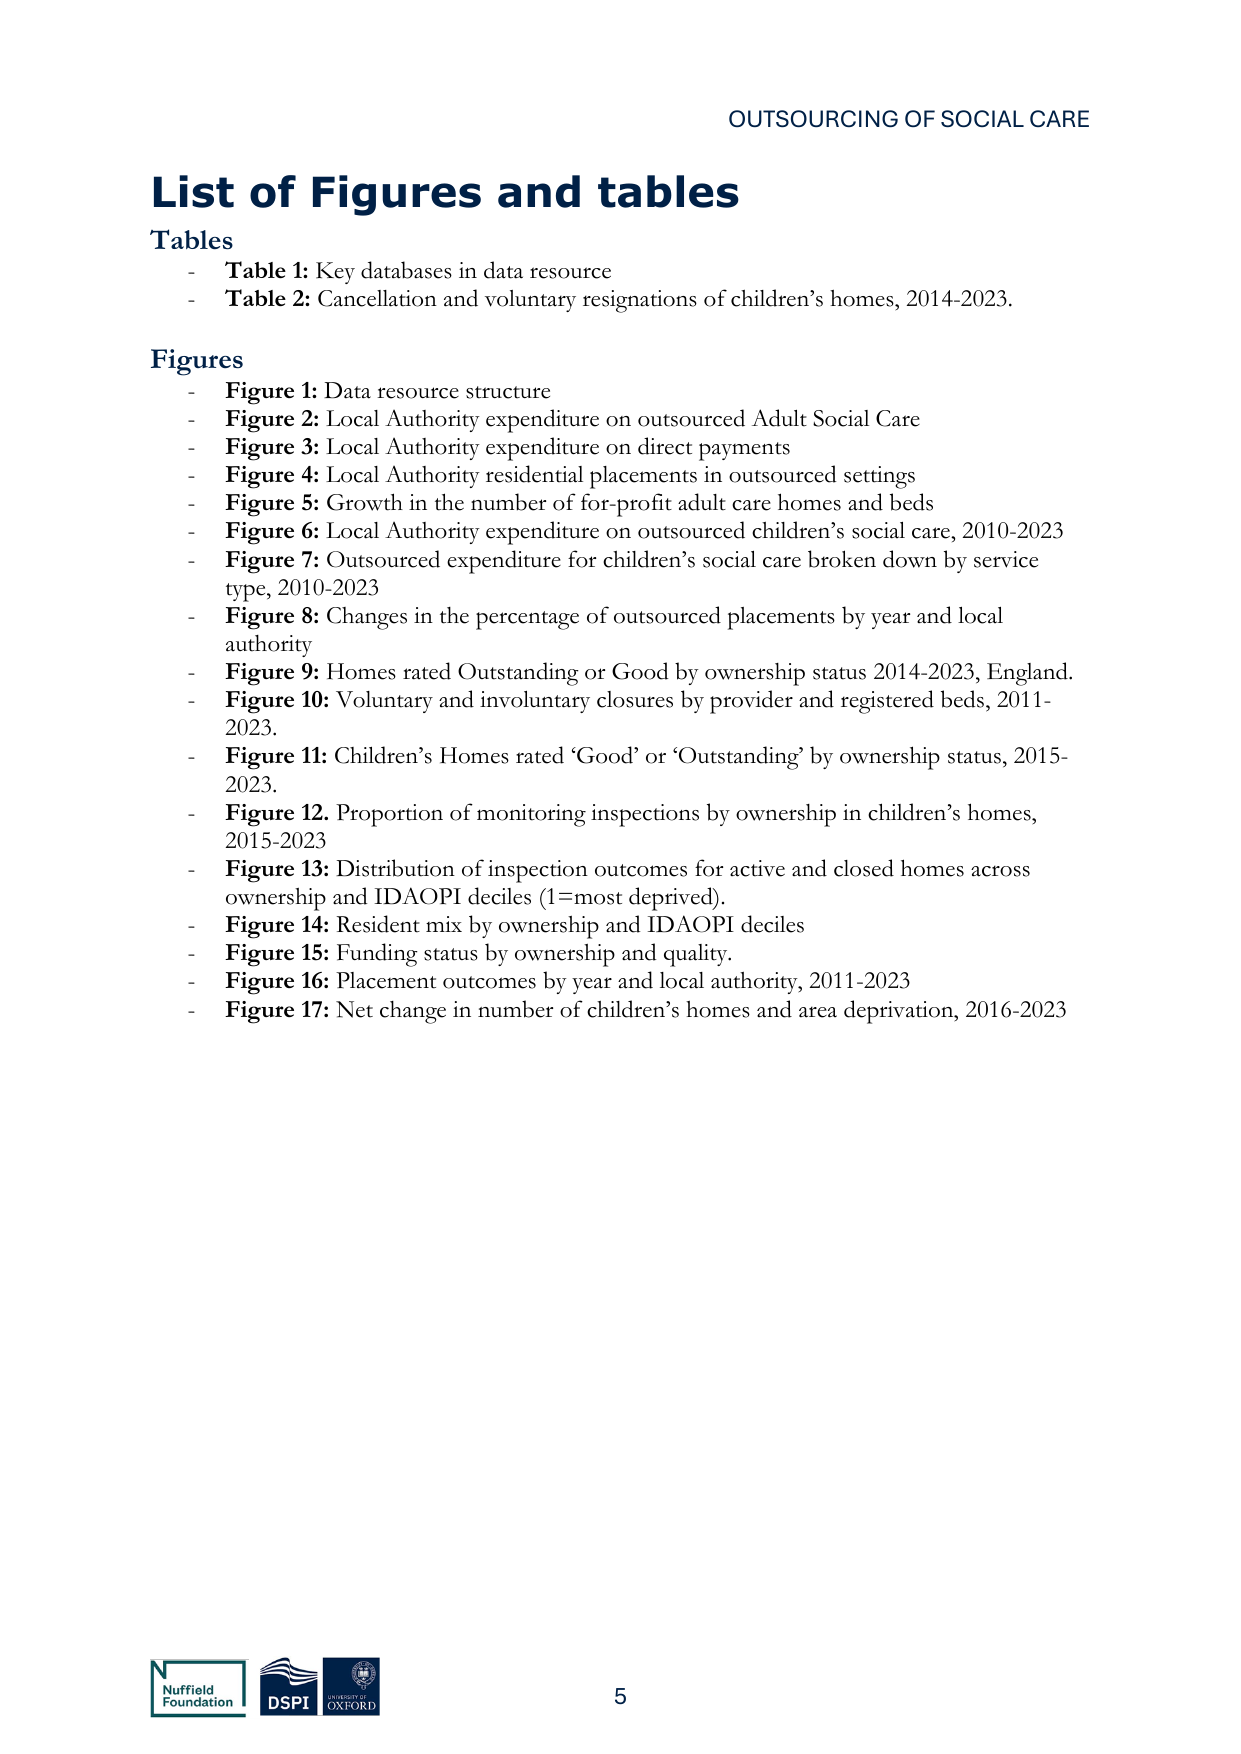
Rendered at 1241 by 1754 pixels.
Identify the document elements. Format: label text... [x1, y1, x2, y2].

list Figure 5: Growth in the number of for-profit adult care homes and beds [187, 489, 1090, 517]
list Figure 13: Distribution of inspection outcomes for active and closed homes across ownership and IDAOPI deciles (1=most deprived). [187, 855, 1090, 911]
list Table 1: Key databases in data resource [187, 257, 1090, 285]
list Figure 7: Outsourced expenditure for children’s social care broken down by service type, 2010-2023 [187, 545, 1090, 602]
list Figure 9: Homes rated Outstanding or Good by ownership status 2014-2023, England. [187, 658, 1090, 686]
list Figure 15: Funding status by ownership and quality. [187, 939, 1090, 967]
list Figure 17: Net change in number of children’s homes and area deprivation, 2016-2023 [187, 995, 1090, 1023]
list Figure 1: Data resource structure [187, 377, 1090, 405]
list Table 2: Cancellation and voluntary resignations of children’s homes, 2014-2023. [187, 285, 1090, 313]
list Figure 2: Local Authority expenditure on outsourced Adult Social Care [187, 405, 1090, 433]
picture [150, 1656, 380, 1721]
text Tables [150, 224, 1090, 257]
list Figure 16: Placement outcomes by year and local authority, 2011-2023 [187, 967, 1090, 995]
list Figure 3: Local Authority expenditure on direct payments [187, 433, 1090, 461]
subtitle List of Figures and tables [150, 165, 1090, 216]
list Figure 8: Changes in the percentage of outsourced placements by year and local authority [187, 602, 1090, 658]
text Figures [150, 344, 1090, 377]
list Figure 12. Proportion of monitoring inspections by ownership in children’s homes, 2015-2023 [187, 798, 1090, 855]
list Figure 6: Local Authority expenditure on outsourced children’s social care, 2010-2023 [187, 517, 1090, 545]
list Figure 4: Local Authority residential placements in outsourced settings [187, 461, 1090, 489]
list Figure 11: Children’s Homes rated ‘Good’ or ‘Outstanding’ by ownership status, 2015-2023. [187, 742, 1090, 798]
list Figure 14: Resident mix by ownership and IDAOPI deciles [187, 911, 1090, 939]
list Figure 10: Voluntary and involuntary closures by provider and registered beds, 2011-2023. [187, 686, 1090, 742]
